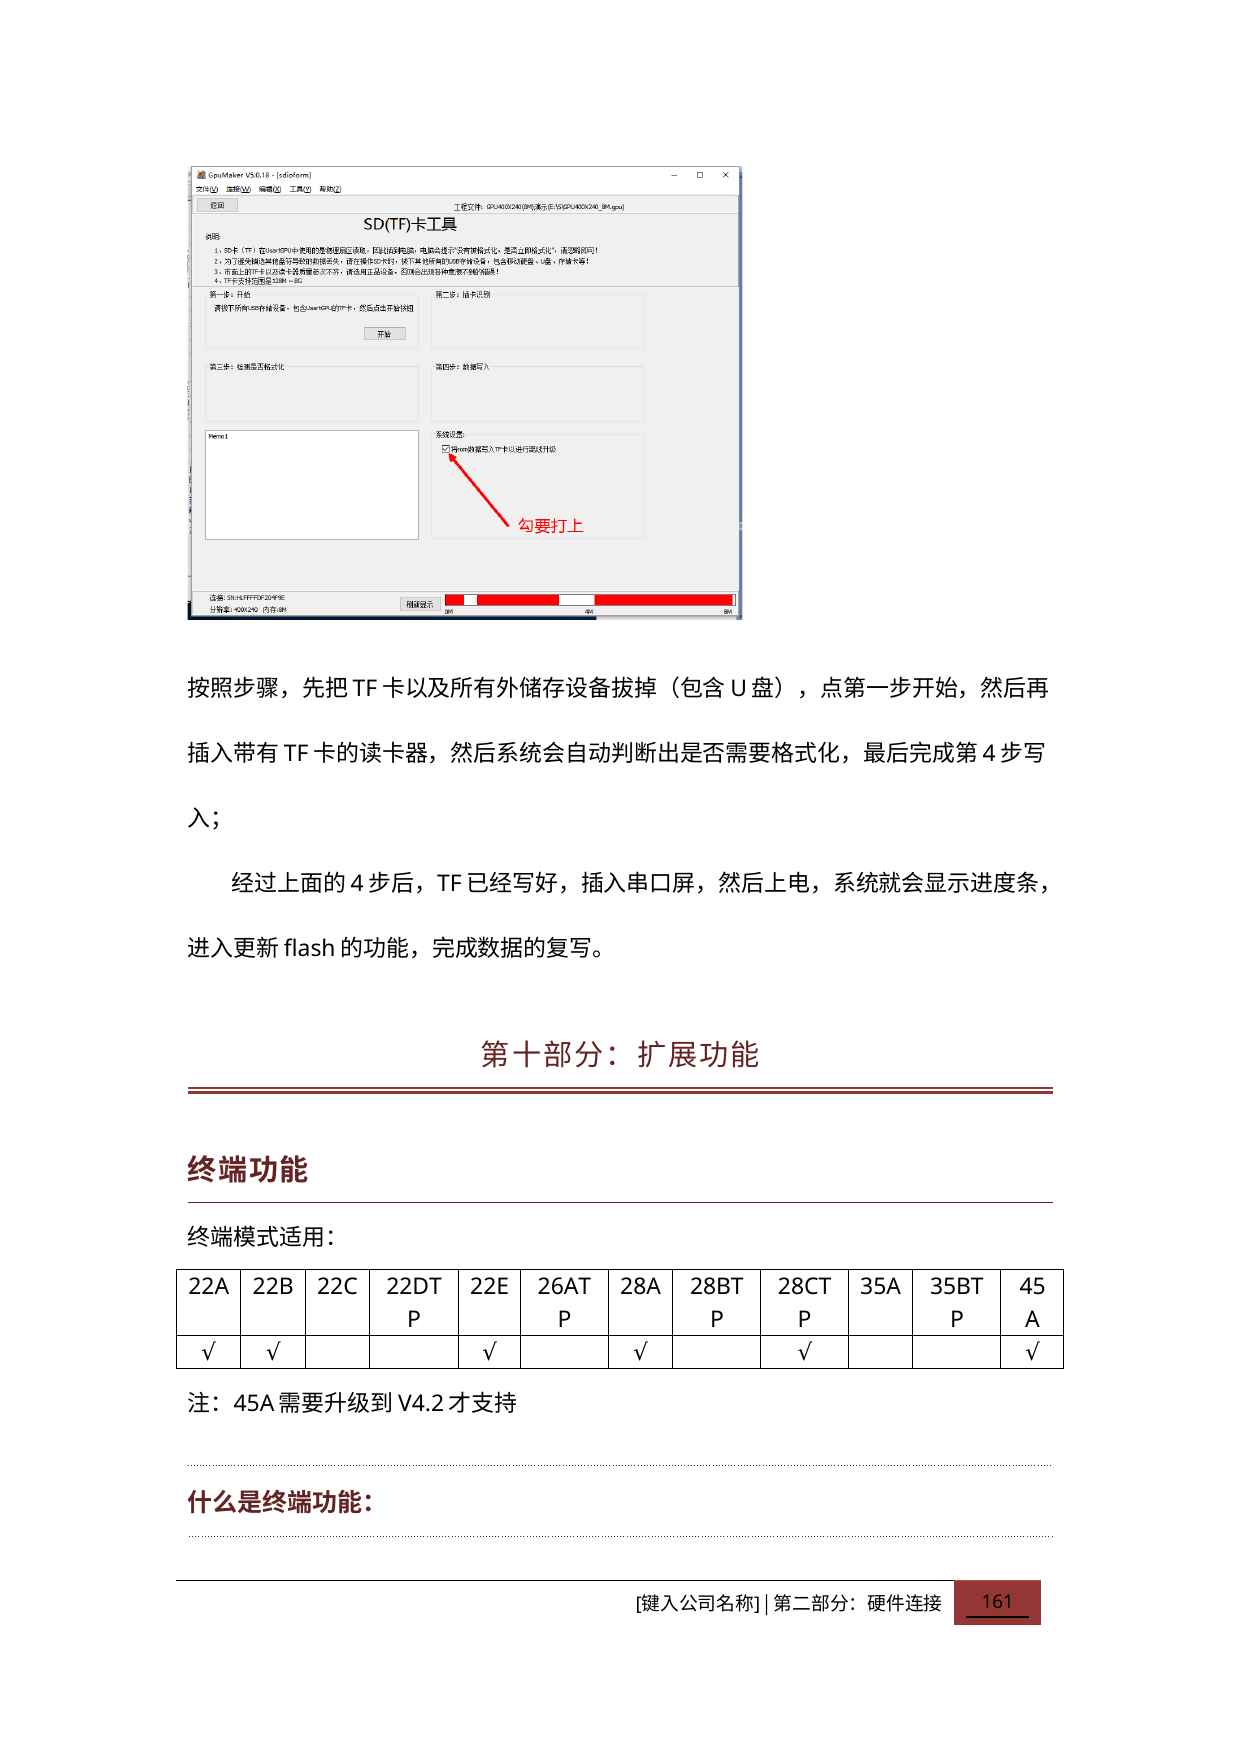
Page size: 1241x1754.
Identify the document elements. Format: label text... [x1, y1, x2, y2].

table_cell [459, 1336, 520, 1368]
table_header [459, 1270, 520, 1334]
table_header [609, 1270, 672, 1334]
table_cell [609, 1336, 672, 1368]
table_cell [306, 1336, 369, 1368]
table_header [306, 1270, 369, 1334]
subtitle 什么是终端功能： [187, 1465, 1053, 1537]
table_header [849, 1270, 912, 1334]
text 注：45A需要升级到V4.2才支持 [187, 1369, 1053, 1434]
subtitle 第十部分：扩展功能 [187, 1020, 1053, 1094]
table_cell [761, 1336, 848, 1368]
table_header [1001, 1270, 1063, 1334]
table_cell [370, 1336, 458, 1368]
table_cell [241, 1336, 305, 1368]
text 按照步骤，先把TF卡以及所有外储存设备拔掉（包含U盘），点第一步开始，然后再插入带有TF卡的读卡器，然后系统会自动判断出是否需要格式化，最后完成第4步写入； [187, 654, 1053, 849]
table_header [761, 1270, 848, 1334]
text 终端模式适用： [187, 1203, 1053, 1268]
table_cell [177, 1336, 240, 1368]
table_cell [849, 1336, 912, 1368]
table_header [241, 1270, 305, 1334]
text 经过上面的4步后，TF已经写好，插入串口屏，然后上电，系统就会显示进度条，进入更新flash的功能，完成数据的复写。 [187, 849, 1053, 979]
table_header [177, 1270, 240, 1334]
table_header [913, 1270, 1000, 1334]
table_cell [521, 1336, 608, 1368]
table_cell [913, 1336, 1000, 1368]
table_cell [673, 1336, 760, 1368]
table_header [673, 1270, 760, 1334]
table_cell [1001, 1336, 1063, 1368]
picture [187, 166, 743, 620]
subtitle 终端功能 [187, 1135, 1053, 1203]
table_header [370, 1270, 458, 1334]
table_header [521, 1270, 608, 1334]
